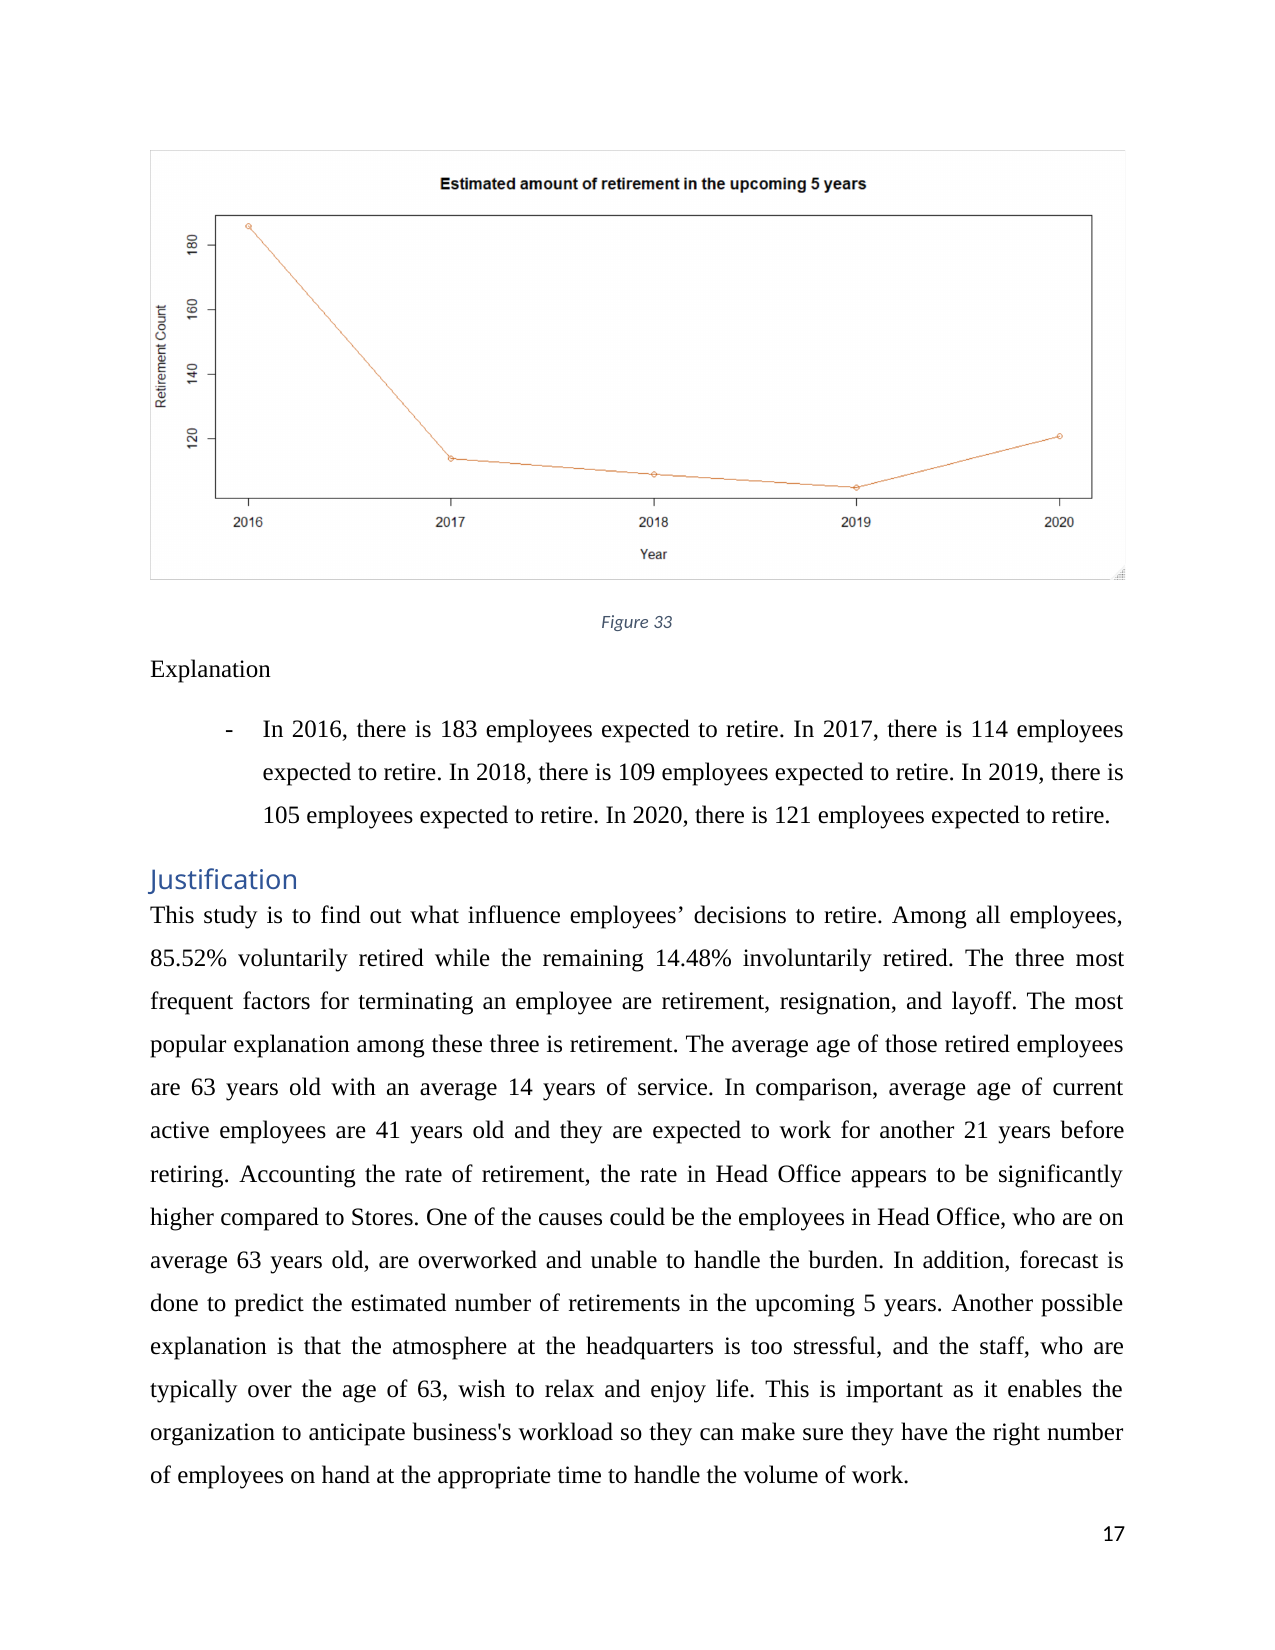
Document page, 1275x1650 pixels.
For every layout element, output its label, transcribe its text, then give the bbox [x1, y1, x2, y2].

text This study is to find out what influence employees’ decisions to retire. Among all employees, 85.52% voluntarily retired while the remaining 14.48% involuntarily retired. The three most frequent factors for terminating an employee are retirement, resignation, and layoff. The most popular explanation among these three is retirement. The average age of those retired employees are 63 years old with an average 14 years of service. In comparison, average age of current active employees are 41 years old and they are expected to work for another 21 years before retiring. Accounting the rate of retirement, the rate in Head Office appears to be significantly higher compared to Stores. One of the causes could be the employees in Head Office, who are on average 63 years old, are overworked and unable to handle the burden. In addition, forecast is done to predict the estimated number of retirements in the upcoming 5 years. Another possible explanation is that the atmosphere at the headquarters is too stressful, and the staff, who are typically over the age of 63, wish to relax and enjoy life. This is important as it enables the organization to anticipate business's workload so they can make sure they have the right number of employees on hand at the appropriate time to handle the volume of work. [150, 900, 1125, 1489]
list In 2016, there is 183 employees expected to retire. In 2017, there is 114 employees expected to retire. In 2018, there is 109 employees expected to retire. In 2019, there is 105 employees expected to retire. In 2020, there is 121 employees expected to retire. [225, 714, 1125, 829]
subtitle Justification [150, 860, 1125, 897]
picture [150, 150, 1125, 580]
text Explanation [150, 654, 1125, 683]
